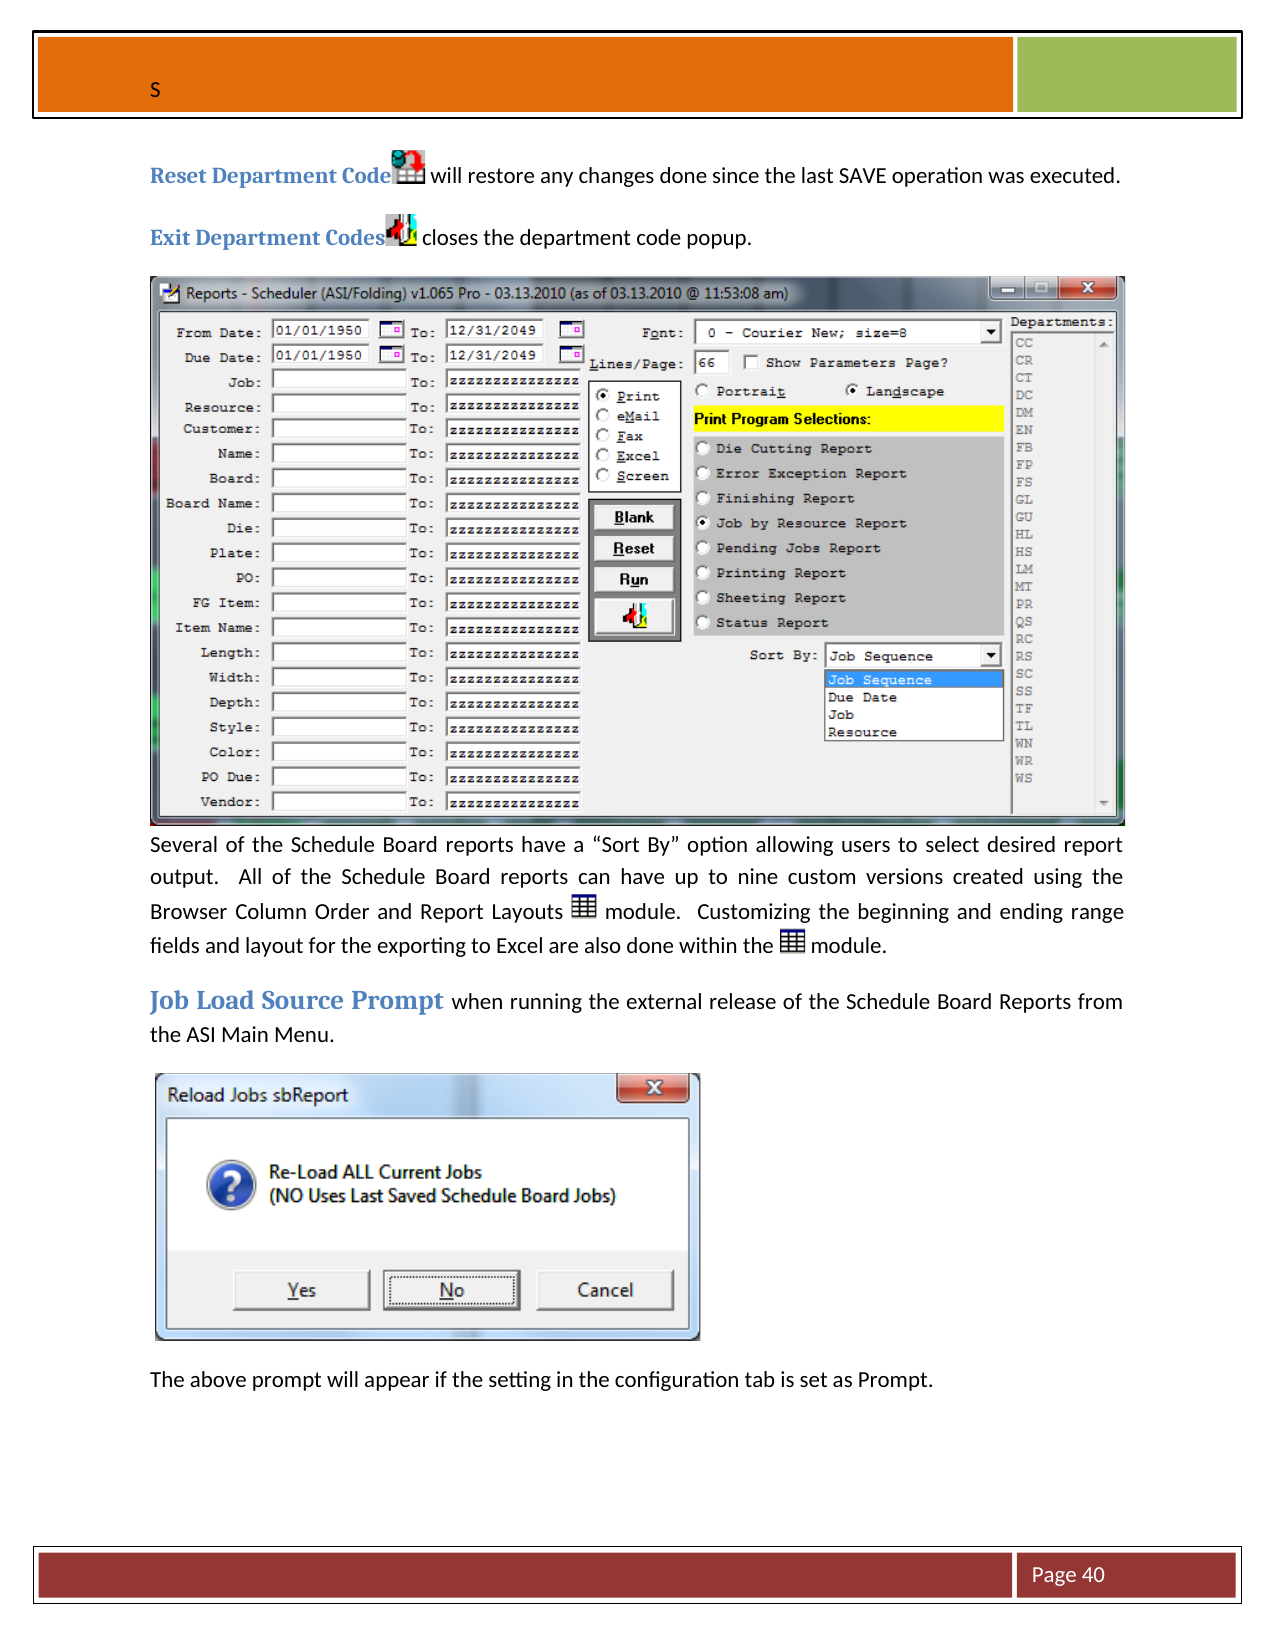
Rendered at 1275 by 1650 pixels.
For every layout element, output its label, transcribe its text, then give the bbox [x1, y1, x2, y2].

picture [780, 928, 805, 954]
text Exit Department Codes closes the department code popup. [150, 214, 1125, 251]
picture [150, 276, 1125, 826]
text The above prompt will appear if the setting in the configuration tab is set as Prompt. [150, 1365, 1125, 1393]
picture [391, 150, 426, 184]
picture [155, 1073, 701, 1341]
text Reset Department Code will restore any changes done since the last SAVE operation was executed. [150, 150, 1125, 189]
picture [571, 894, 597, 919]
text Several of the Schedule Board reports have a “Sort By” option allowing users to select desired report output. All of the Schedule Board reports can have up to nine custom versions created using the Browser Column Order and Report Layouts module. Customizing the beginning and ending range fields and layout for the exporting to Excel are also done within the module. [150, 826, 1125, 960]
text Job Load Source Prompt when running the external release of the Schedule Board Reports from the ASI Main Menu. [150, 985, 1125, 1048]
picture [385, 214, 417, 246]
